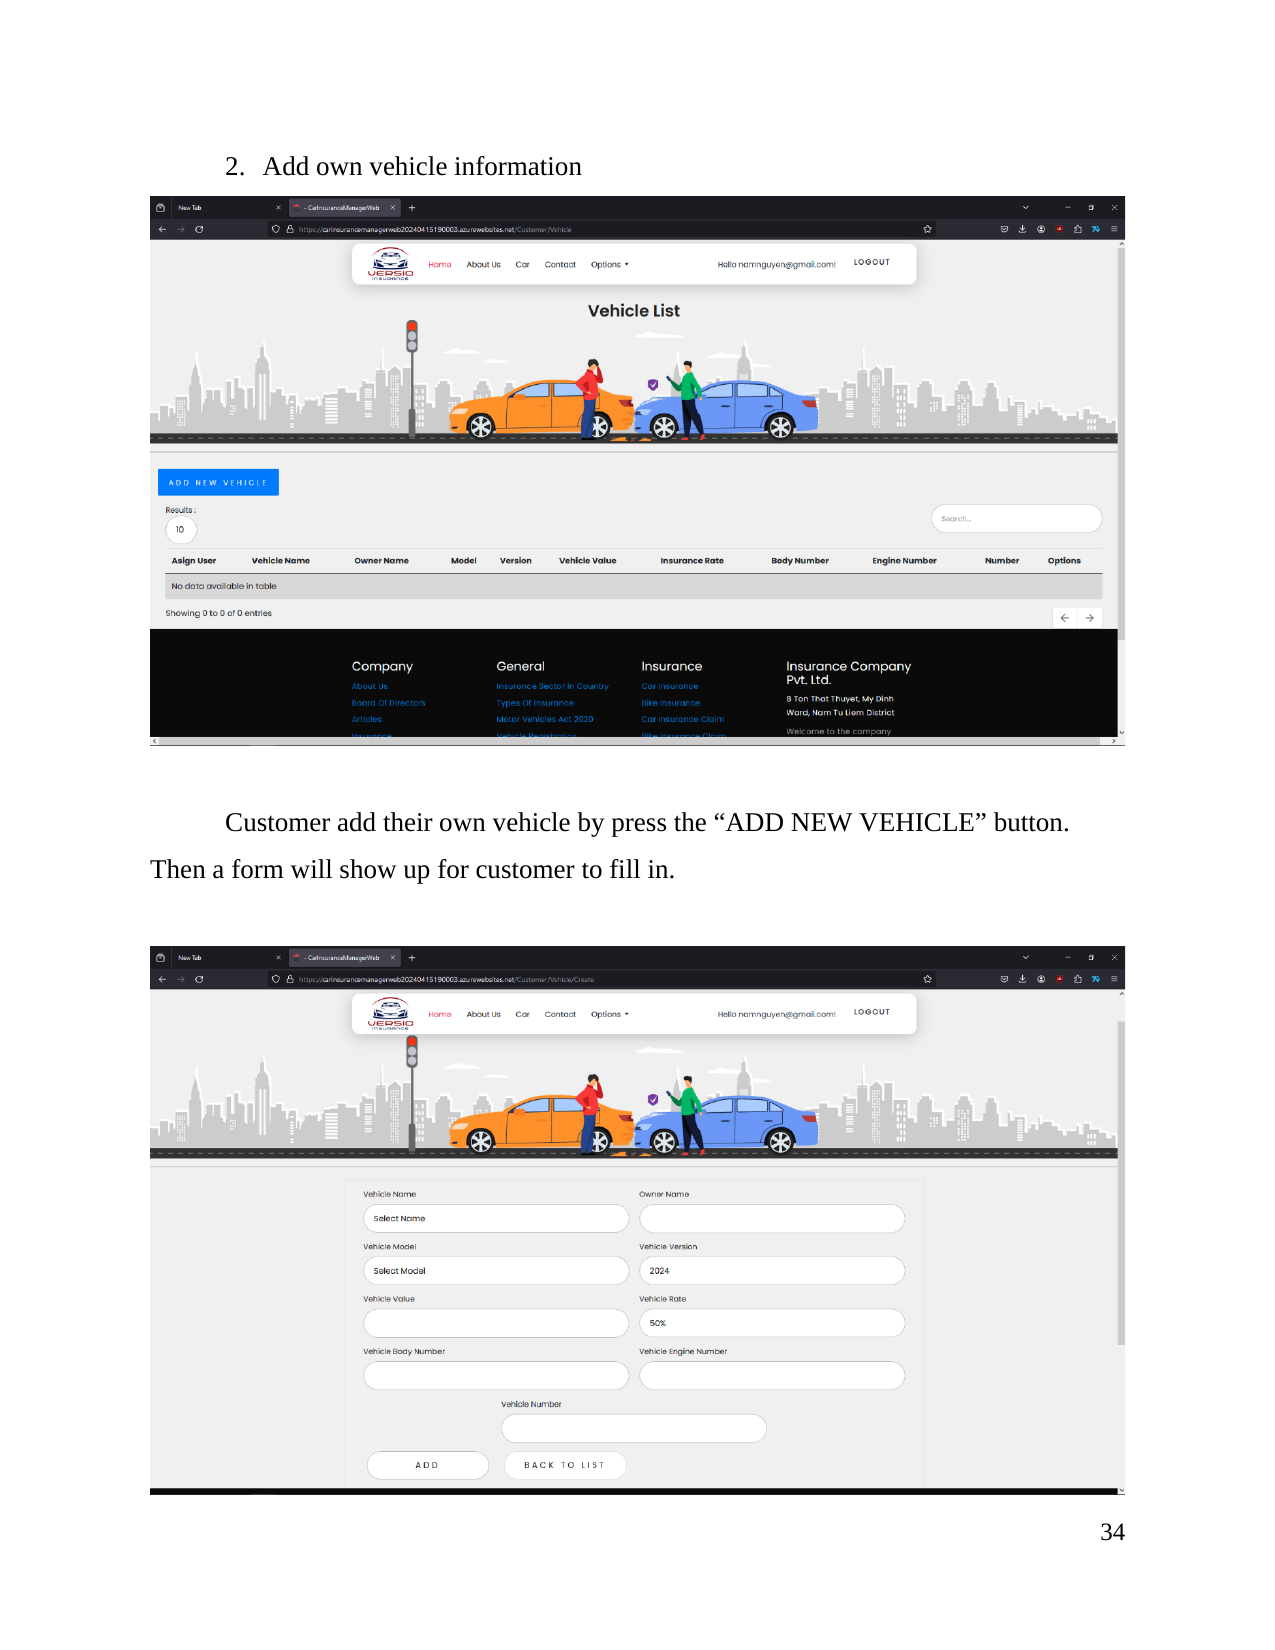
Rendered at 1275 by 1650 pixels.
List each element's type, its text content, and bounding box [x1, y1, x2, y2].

text Customer add their own vehicle by press the “ADD NEW VEHICLE” button. Then a form will show up for customer to fill in. [150, 806, 1125, 884]
picture [150, 196, 1125, 746]
picture [150, 946, 1125, 1495]
list Add own vehicle information [225, 150, 1125, 181]
